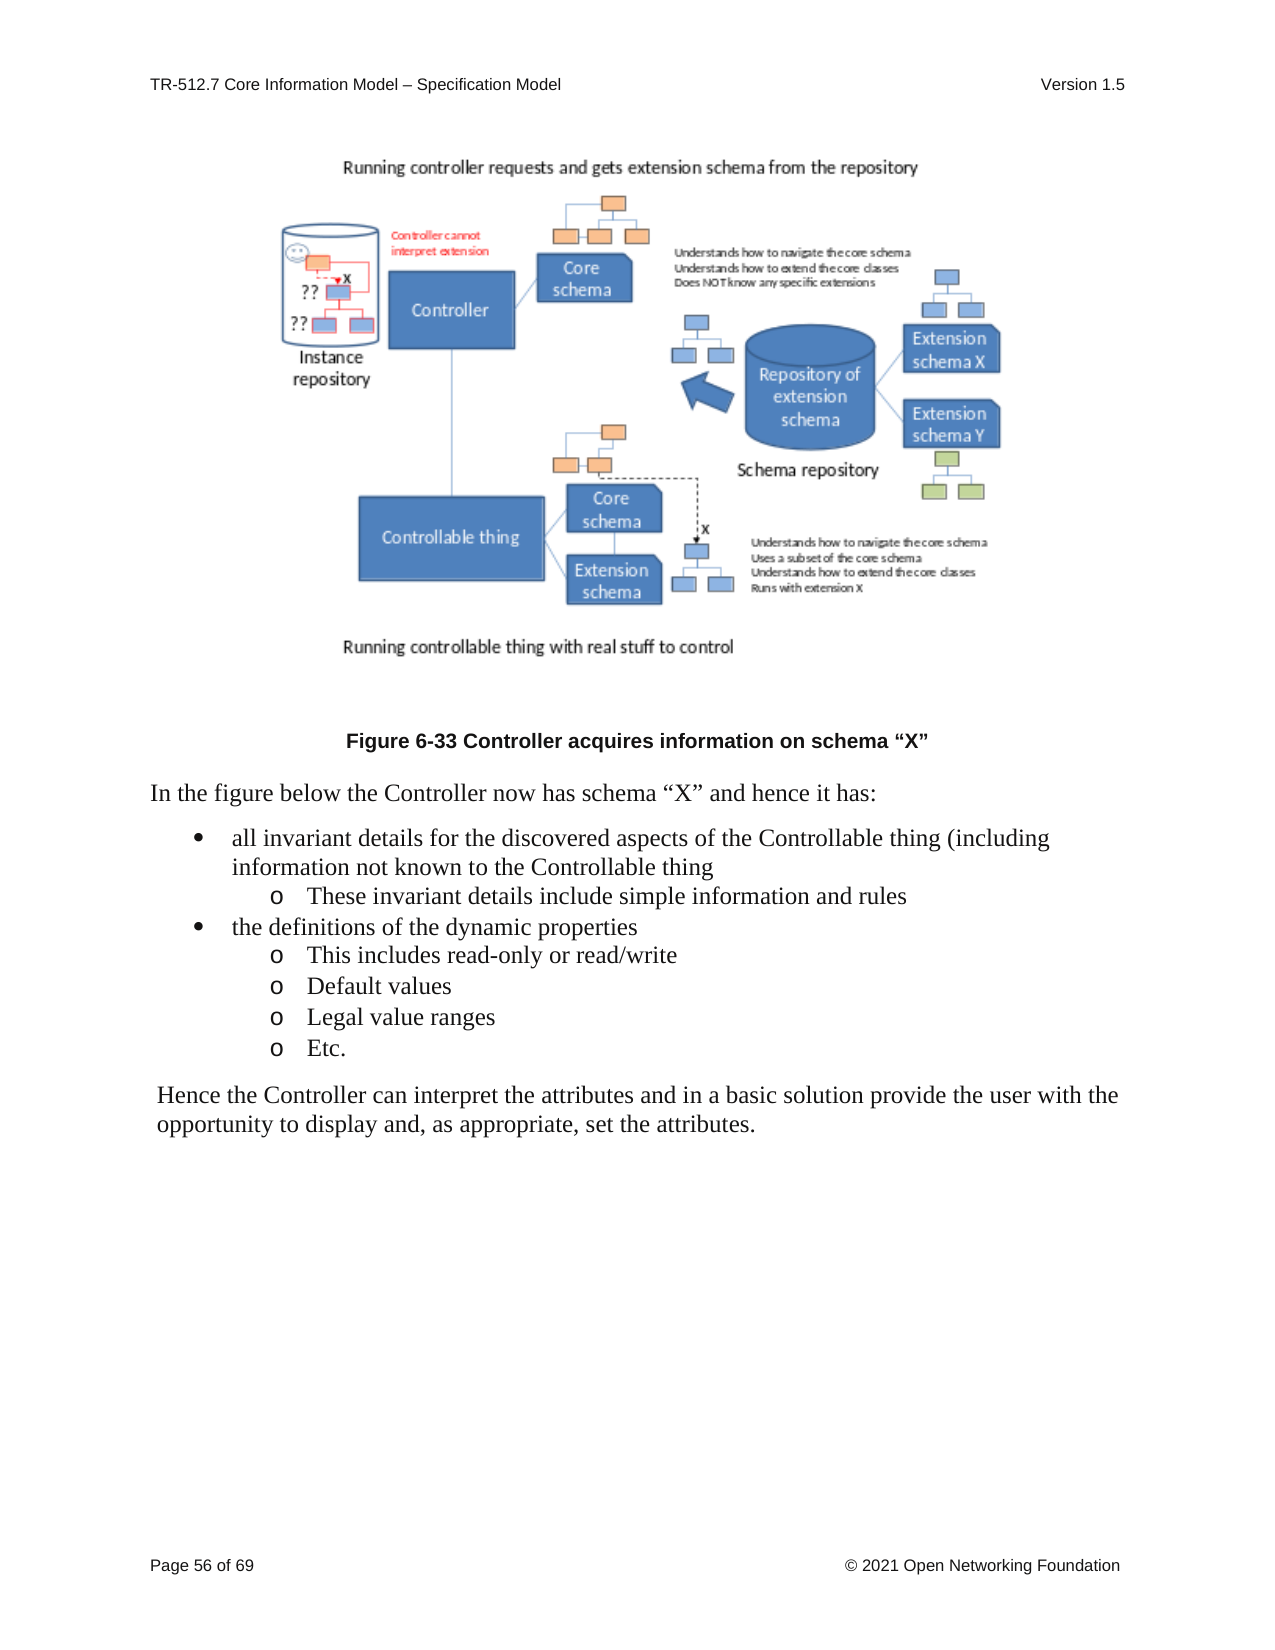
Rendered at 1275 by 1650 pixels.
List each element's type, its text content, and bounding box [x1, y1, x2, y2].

text Hence the Controller can interpret the attributes and in a basic solution provide the user with the opportunity to display and, as appropriate, set the attributes. [157, 1081, 1125, 1138]
list Etc. [269, 1033, 1125, 1064]
list the definitions of the dynamic properties [194, 912, 1125, 941]
text In the figure below the Controller now has schema “X” and hence it has: [150, 778, 1125, 807]
list This includes read-only or read/write [269, 941, 1125, 971]
list all invariant details for the discovered aspects of the Controllable thing (including information not known to the Controllable thing [194, 823, 1125, 881]
list Default values [269, 971, 1125, 1002]
list These invariant details include simple information and rules [269, 881, 1125, 912]
list Legal value ranges [269, 1002, 1125, 1033]
